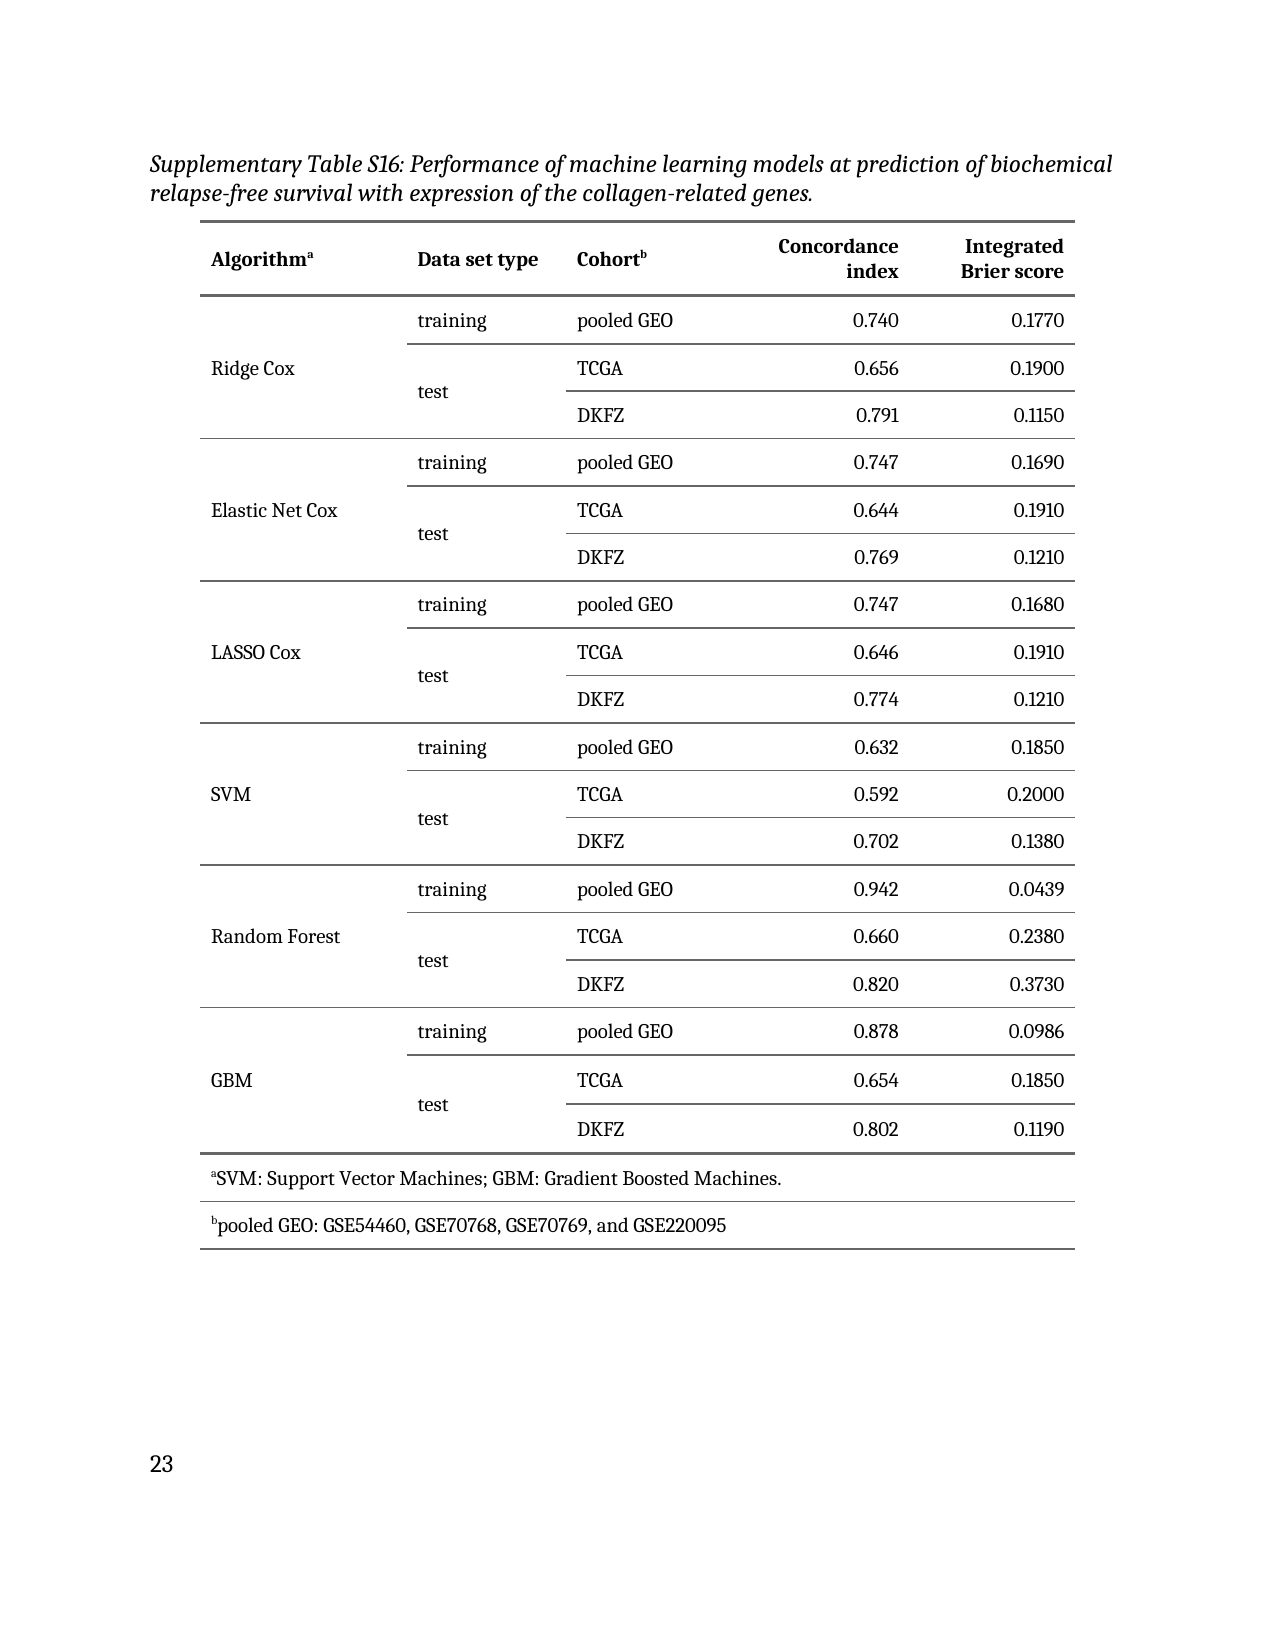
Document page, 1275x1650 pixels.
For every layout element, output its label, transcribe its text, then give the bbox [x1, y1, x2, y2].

table_cell 0.740 [744, 297, 909, 343]
table_cell TCGA [566, 629, 744, 675]
table_cell 0.878 [744, 1008, 909, 1054]
table_cell pooled GEO [566, 1008, 744, 1054]
table_cell DKFZ [566, 534, 744, 580]
table_cell 0.1770 [909, 297, 1074, 343]
table_cell test [407, 487, 566, 580]
table_cell TCGA [566, 487, 744, 532]
table_cell 0.644 [744, 487, 909, 532]
table_cell aSVM: Support Vector Machines; GBM: Gradient Boosted Machines. [200, 1155, 1074, 1201]
table_cell bpooled GEO: GSE54460, GSE70768, GSE70769, and GSE220095 [200, 1202, 1074, 1248]
table_cell DKFZ [566, 676, 744, 722]
table_cell 0.656 [744, 345, 909, 390]
table_cell 0.1210 [909, 676, 1074, 722]
table_cell pooled GEO [566, 582, 744, 627]
table_cell LASSO Cox [200, 582, 407, 722]
table_cell 0.2380 [909, 913, 1074, 959]
table_cell 0.1910 [909, 487, 1074, 532]
table_cell 0.1150 [909, 392, 1074, 438]
table_cell training [407, 724, 566, 769]
table_cell 0.1910 [909, 629, 1074, 675]
table_cell 0.2000 [909, 771, 1074, 817]
table_cell 0.802 [744, 1105, 909, 1152]
table_header Data set type [407, 223, 566, 294]
table_cell test [407, 1056, 566, 1152]
table_cell TCGA [566, 771, 744, 817]
table_cell 0.1690 [909, 439, 1074, 485]
table_cell 0.774 [744, 676, 909, 722]
table_cell Ridge Cox [200, 297, 407, 438]
table_cell training [407, 439, 566, 485]
table_cell Elastic Net Cox [200, 439, 407, 580]
table_cell 0.592 [744, 771, 909, 817]
table_cell DKFZ [566, 392, 744, 438]
table_cell 0.747 [744, 439, 909, 485]
table_cell training [407, 297, 566, 343]
table_cell test [407, 771, 566, 864]
table_cell 0.3730 [909, 961, 1074, 1006]
table_cell pooled GEO [566, 866, 744, 912]
table_cell pooled GEO [566, 439, 744, 485]
table_cell TCGA [566, 913, 744, 959]
table_cell 0.646 [744, 629, 909, 675]
table_header Integrated Brier score [909, 223, 1074, 294]
table_cell 0.1380 [909, 818, 1074, 864]
table_cell 0.0439 [909, 866, 1074, 912]
table_cell training [407, 1008, 566, 1054]
text Supplementary Table S16: Performance of machine learning models at prediction of biochemical relapse-free survival with expression of the collagen-related genes. [150, 150, 1125, 207]
table_cell 0.702 [744, 818, 909, 864]
table_cell Random Forest [200, 866, 407, 1006]
table_cell 0.654 [744, 1056, 909, 1103]
table_cell 0.791 [744, 392, 909, 438]
table_cell DKFZ [566, 961, 744, 1006]
table_cell 0.632 [744, 724, 909, 769]
table_cell 0.769 [744, 534, 909, 580]
table_cell test [407, 913, 566, 1006]
table_cell 0.1210 [909, 534, 1074, 580]
table_cell 0.1680 [909, 582, 1074, 627]
table_cell TCGA [566, 345, 744, 390]
table_cell 0.1850 [909, 724, 1074, 769]
table_cell test [407, 629, 566, 722]
table_cell 0.1190 [909, 1105, 1074, 1152]
table_cell training [407, 582, 566, 627]
table_cell 0.1900 [909, 345, 1074, 390]
table_header Algorithma [200, 223, 407, 294]
table_header Concordance index [744, 223, 909, 294]
table_cell pooled GEO [566, 297, 744, 343]
table_cell 0.820 [744, 961, 909, 1006]
table_cell TCGA [566, 1056, 744, 1103]
table_cell SVM [200, 724, 407, 864]
table_header Cohortb [566, 223, 744, 294]
table_cell GBM [200, 1008, 407, 1152]
table_cell DKFZ [566, 818, 744, 864]
table_cell 0.747 [744, 582, 909, 627]
table_cell test [407, 345, 566, 438]
table_cell 0.942 [744, 866, 909, 912]
table_cell 0.660 [744, 913, 909, 959]
table_cell pooled GEO [566, 724, 744, 769]
table_cell 0.1850 [909, 1056, 1074, 1103]
table_cell 0.0986 [909, 1008, 1074, 1054]
table_cell DKFZ [566, 1105, 744, 1152]
table_cell training [407, 866, 566, 912]
